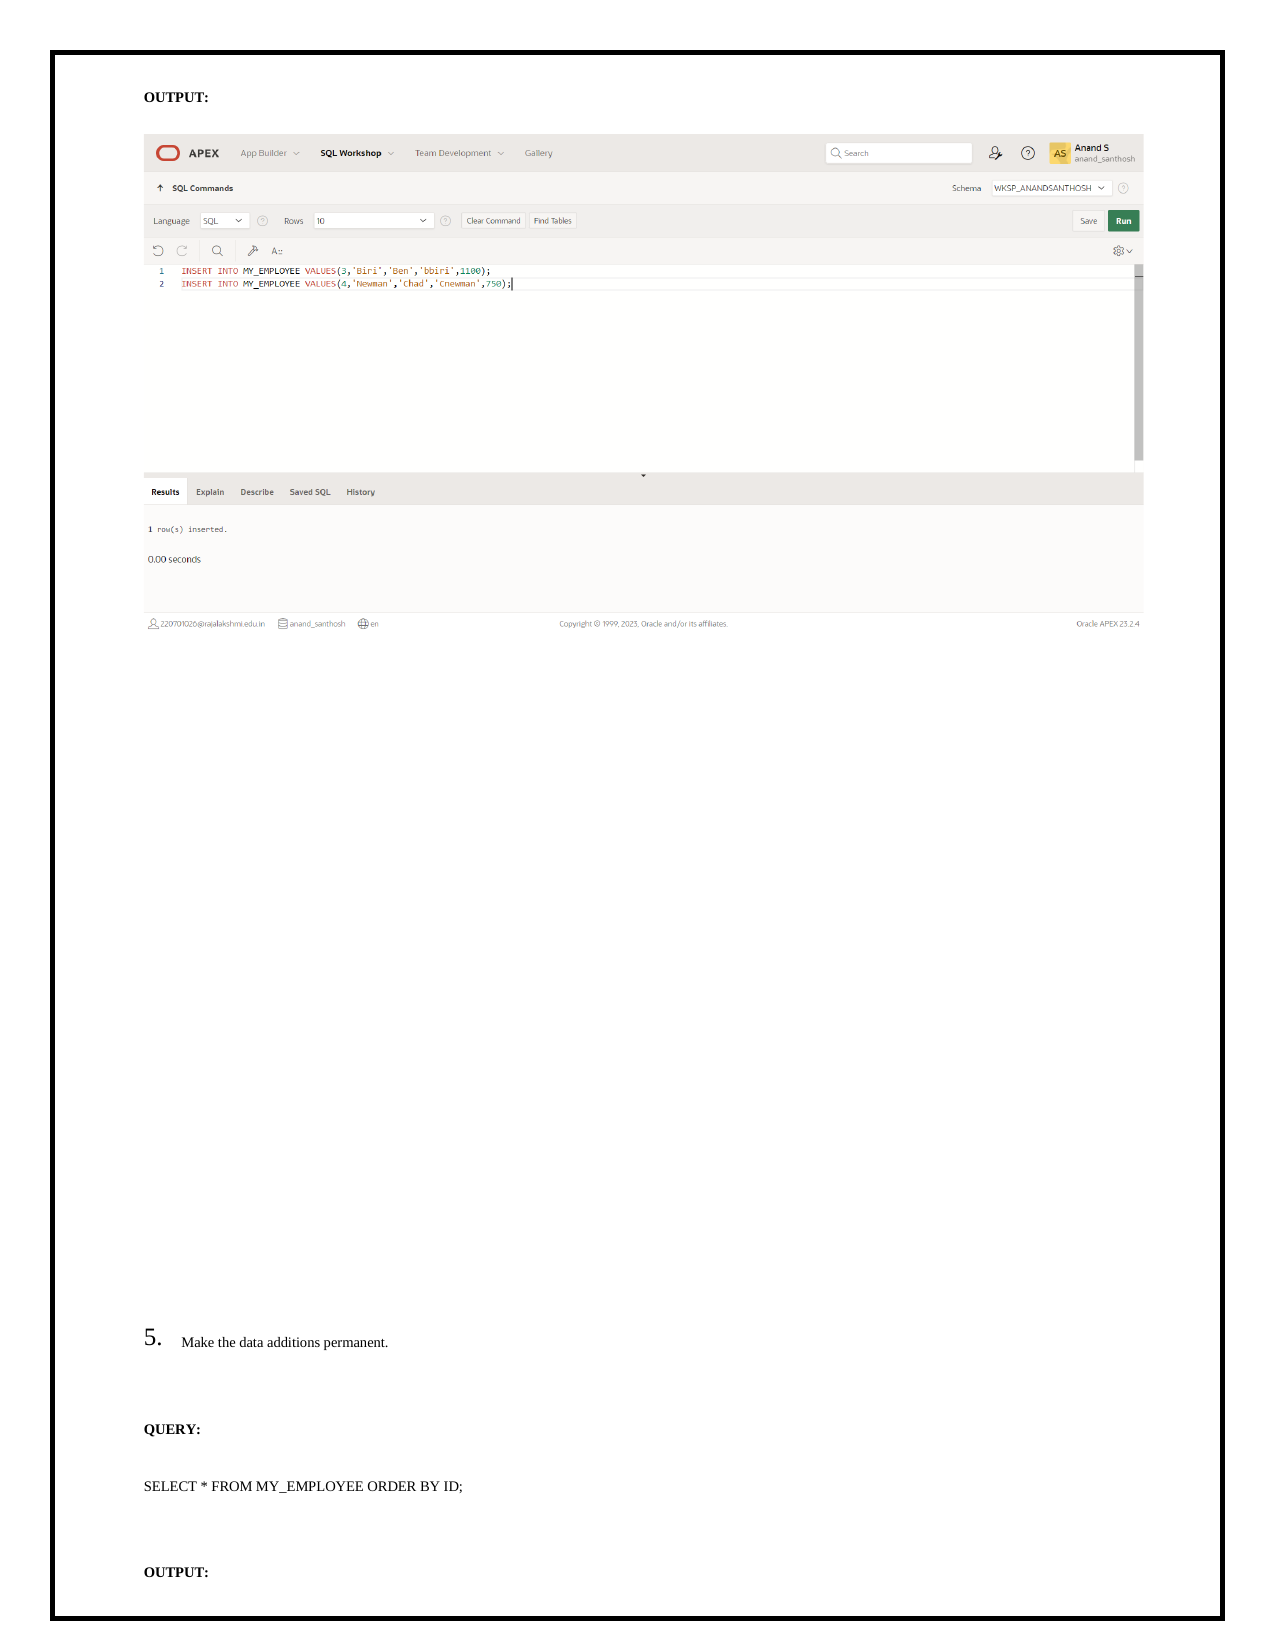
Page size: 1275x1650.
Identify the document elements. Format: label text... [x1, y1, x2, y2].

picture [143, 134, 1144, 633]
text OUTPUT: [144, 1552, 1144, 1581]
text SELECT * FROM MY_EMPLOYEE ORDER BY ID; [144, 1466, 1144, 1495]
text OUTPUT: [144, 77, 1144, 105]
text QUERY: [144, 1408, 1144, 1437]
list Make the data additions permanent. [144, 1322, 1144, 1351]
